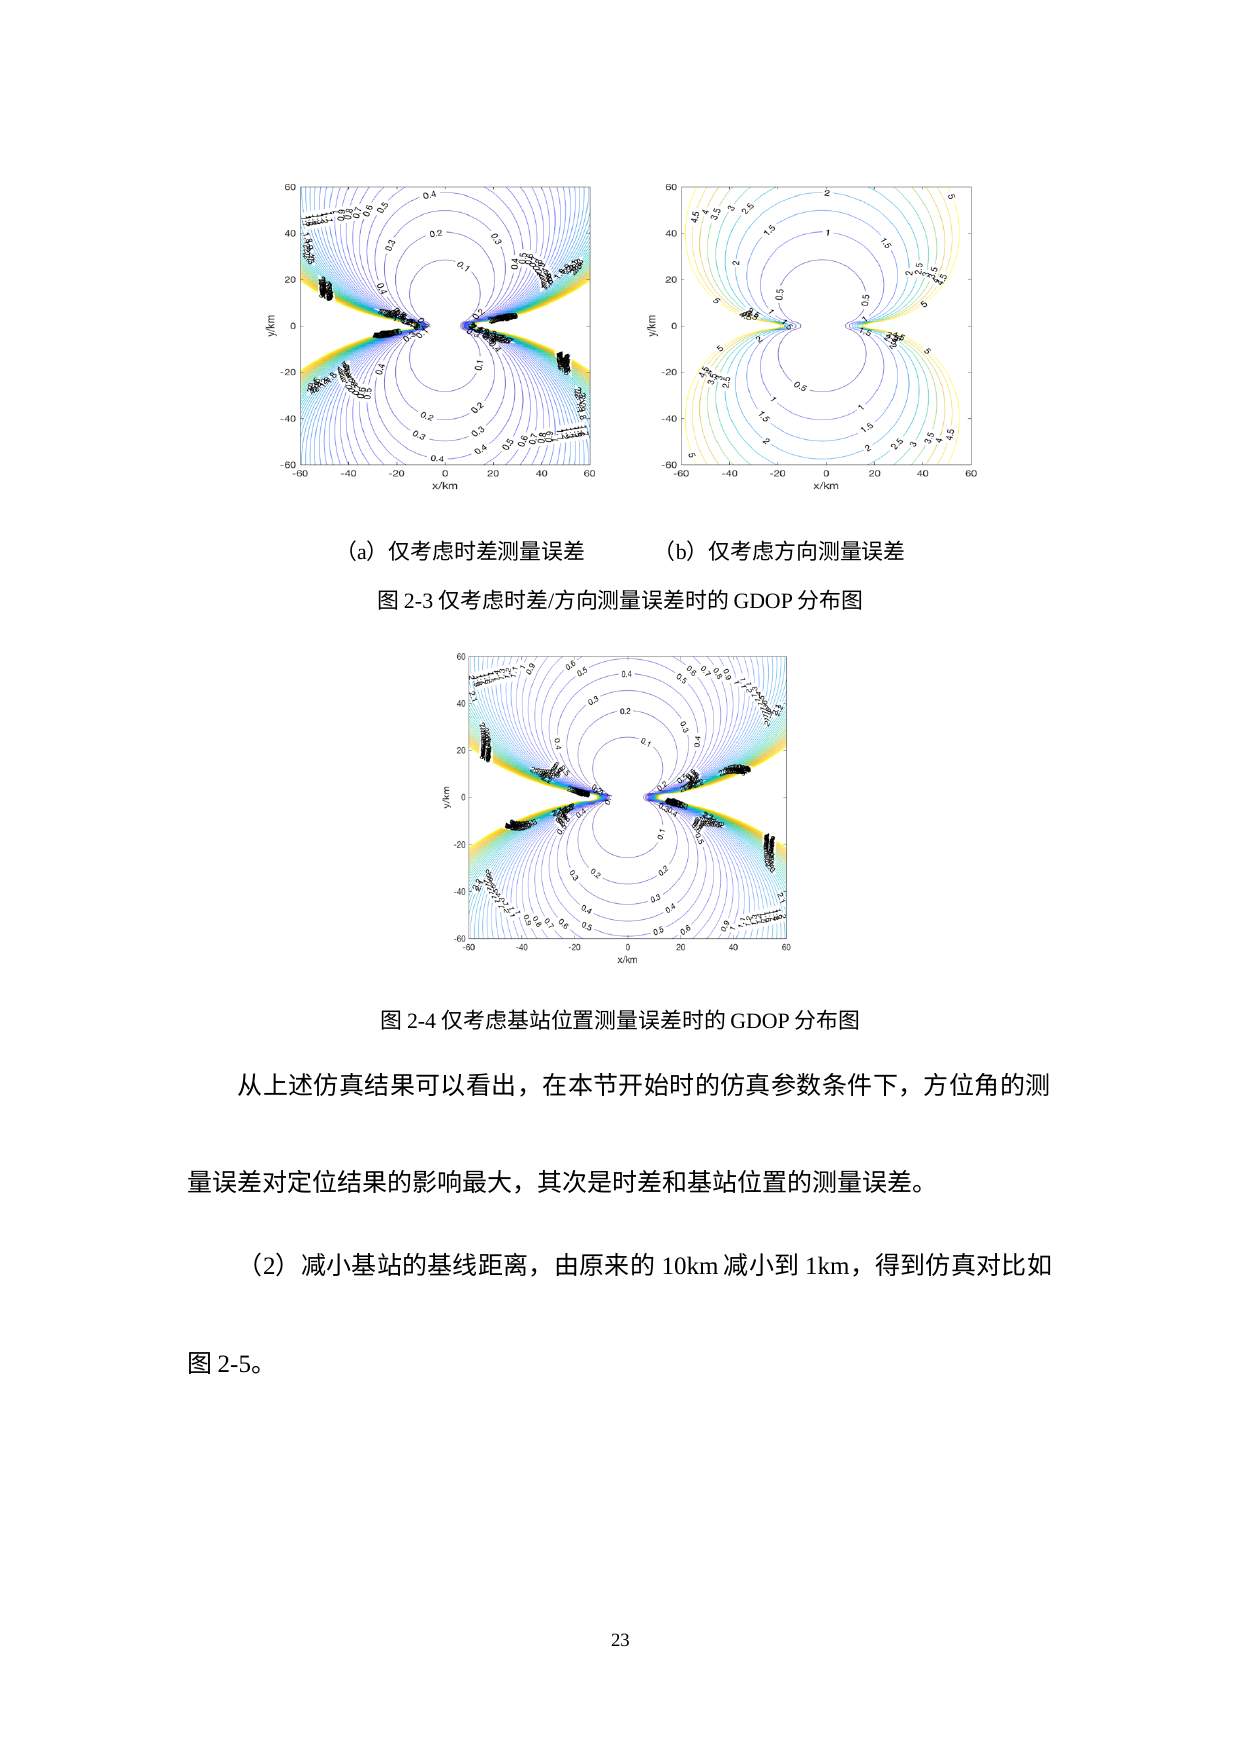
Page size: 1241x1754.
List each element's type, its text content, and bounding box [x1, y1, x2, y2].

picture [187, 162, 1053, 502]
text （2）减小基站的基线距离，由原来的10km减小到1km，得到仿真对比如图2-5。 [187, 1231, 1053, 1394]
text 图2-4 仅考虑基站位置测量误差时的GDOP分布图 [187, 1002, 1053, 1035]
picture [415, 630, 825, 976]
text 从上述仿真结果可以看出，在本节开始时的仿真参数条件下，方位角的测量误差对定位结果的影响最大，其次是时差和基站位置的测量误差。 [187, 1051, 1053, 1213]
text 图2-3 仅考虑时差/方向测量误差时的GDOP分布图 [187, 582, 1053, 615]
text （a）仅考虑时差测量误差 （b）仅考虑方向测量误差 [187, 534, 1053, 566]
